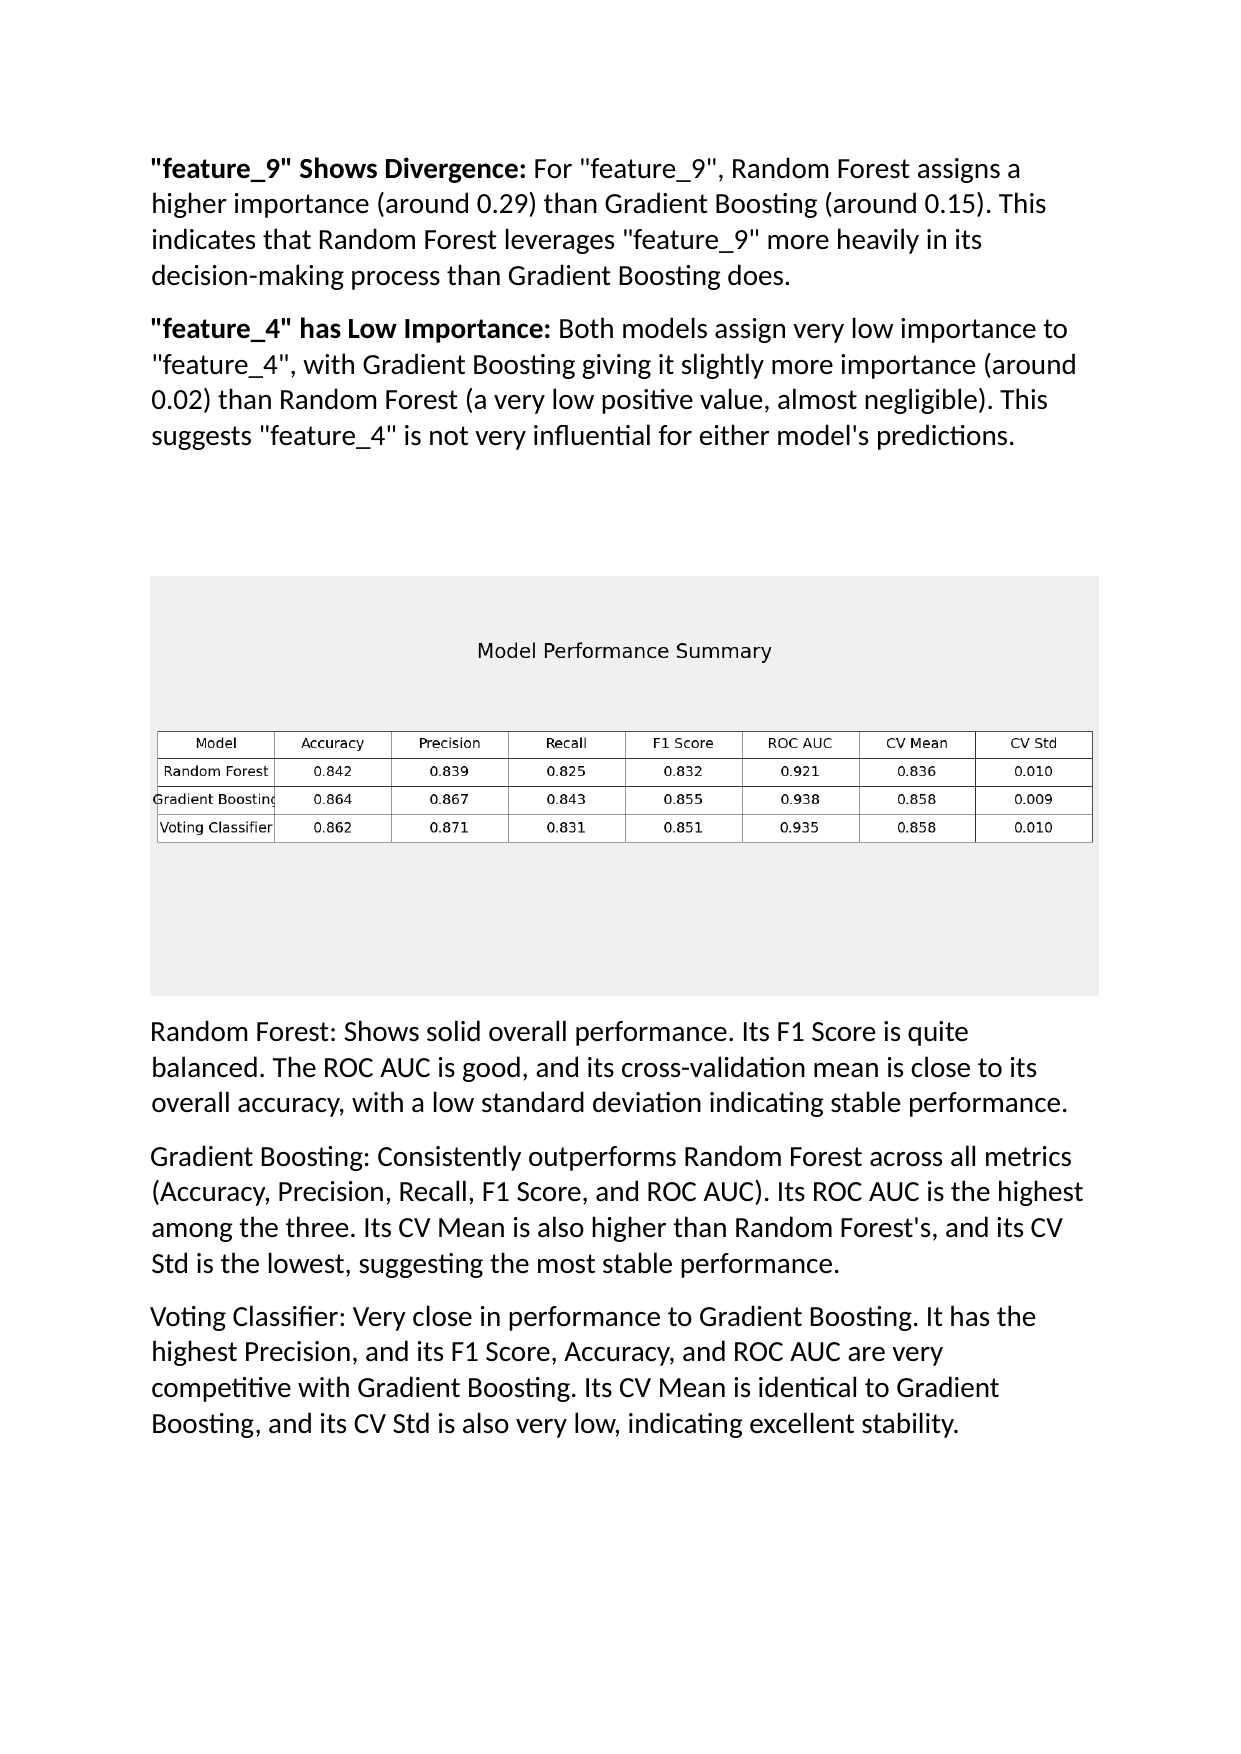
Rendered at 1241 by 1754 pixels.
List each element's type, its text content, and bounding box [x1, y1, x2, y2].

text "feature_4" has Low Importance: Both models assign very low importance to "feature_4", with Gradient Boosting giving it slightly more importance (around 0.02) than Random Forest (a very low positive value, almost negligible). This suggests "feature_4" is not very influential for either model's predictions. [150, 310, 1090, 453]
text "feature_9" Shows Divergence: For "feature_9", Random Forest assigns a higher importance (around 0.29) than Gradient Boosting (around 0.15). This indicates that Random Forest leverages "feature_9" more heavily in its decision-making process than Gradient Boosting does. [150, 150, 1090, 292]
text Random Forest: Shows solid overall performance. Its F1 Score is quite balanced. The ROC AUC is good, and its cross-validation mean is close to its overall accuracy, with a low standard deviation indicating stable performance. [150, 1013, 1090, 1120]
text Voting Classifier: Very close in performance to Gradient Boosting. It has the highest Precision, and its F1 Score, Accuracy, and ROC AUC are very competitive with Gradient Boosting. Its CV Mean is identical to Gradient Boosting, and its CV Std is also very low, indicating excellent stability. [150, 1298, 1090, 1440]
picture [150, 576, 1099, 996]
text Gradient Boosting: Consistently outperforms Random Forest across all metrics (Accuracy, Precision, Recall, F1 Score, and ROC AUC). Its ROC AUC is the highest among the three. Its CV Mean is also higher than Random Forest's, and its CV Std is the lowest, suggesting the most stable performance. [150, 1138, 1090, 1280]
